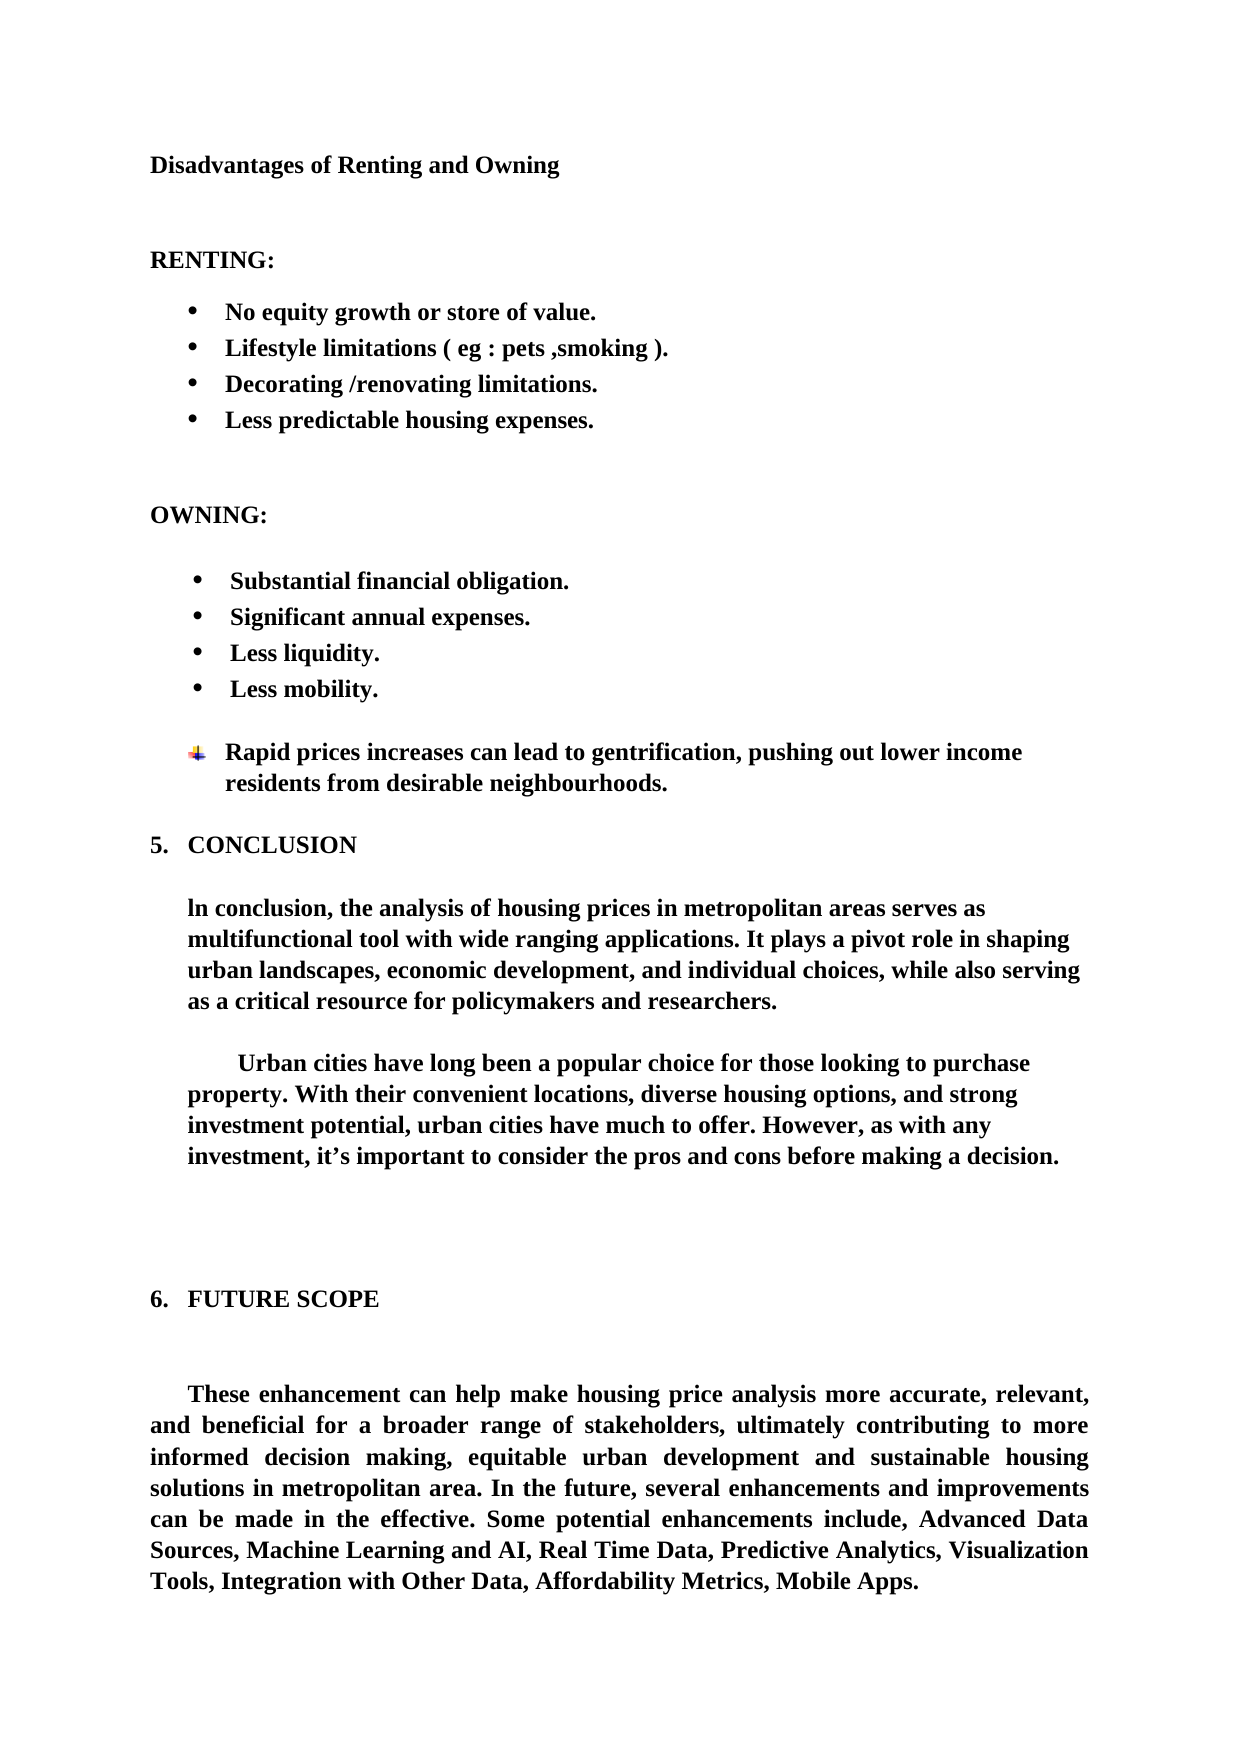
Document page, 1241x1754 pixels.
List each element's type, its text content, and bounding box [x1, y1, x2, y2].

list FUTURE SCOPE [150, 1284, 1090, 1313]
list Substantial financial obligation. [192, 562, 1090, 595]
text RENTING: [150, 245, 1090, 274]
list Urban cities have long been a popular choice for those looking to purchase property. With their convenient locations, diverse housing options, and strong investment potential, urban cities have much to offer. However, as with any investment, it’s important to consider the pros and cons before making a decision. [187, 1048, 1090, 1170]
list CONCLUSION [150, 831, 1090, 859]
list Less mobility. [192, 670, 1090, 704]
list No equity growth or store of value. [187, 293, 1090, 327]
list Less liquidity. [192, 634, 1090, 668]
picture [188, 744, 206, 761]
list Significant annual expenses. [192, 598, 1090, 632]
text These enhancement can help make housing price analysis more accurate, relevant, and beneficial for a broader range of stakeholders, ultimately contributing to more informed decision making, equitable urban development and sustainable housing solutions in metropolitan area. In the future, several enhancements and improvements can be made in the effective. Some potential enhancements include, Advanced Data Sources, Machine Learning and AI, Real Time Data, Predictive Analytics, Visualization Tools, Integration with Other Data, Affordability Metrics, Mobile Apps. [150, 1379, 1090, 1594]
list Rapid prices increases can lead to gentrification, pushing out lower income residents from desirable neighbourhoods. [187, 737, 1090, 797]
list Lifestyle limitations ( eg : pets ,smoking ). [187, 329, 1090, 363]
list ln conclusion, the analysis of housing prices in metropolitan areas serves as multifunctional tool with wide ranging applications. It plays a pivot role in shaping urban landscapes, economic development, and individual choices, while also serving as a critical resource for policymakers and researchers. [187, 893, 1090, 1014]
text Disadvantages of Renting and Owning [150, 150, 1090, 179]
list Decorating /renovating limitations. [187, 365, 1090, 399]
list OWNING: [150, 500, 1090, 528]
list Less predictable housing expenses. [187, 402, 1090, 435]
